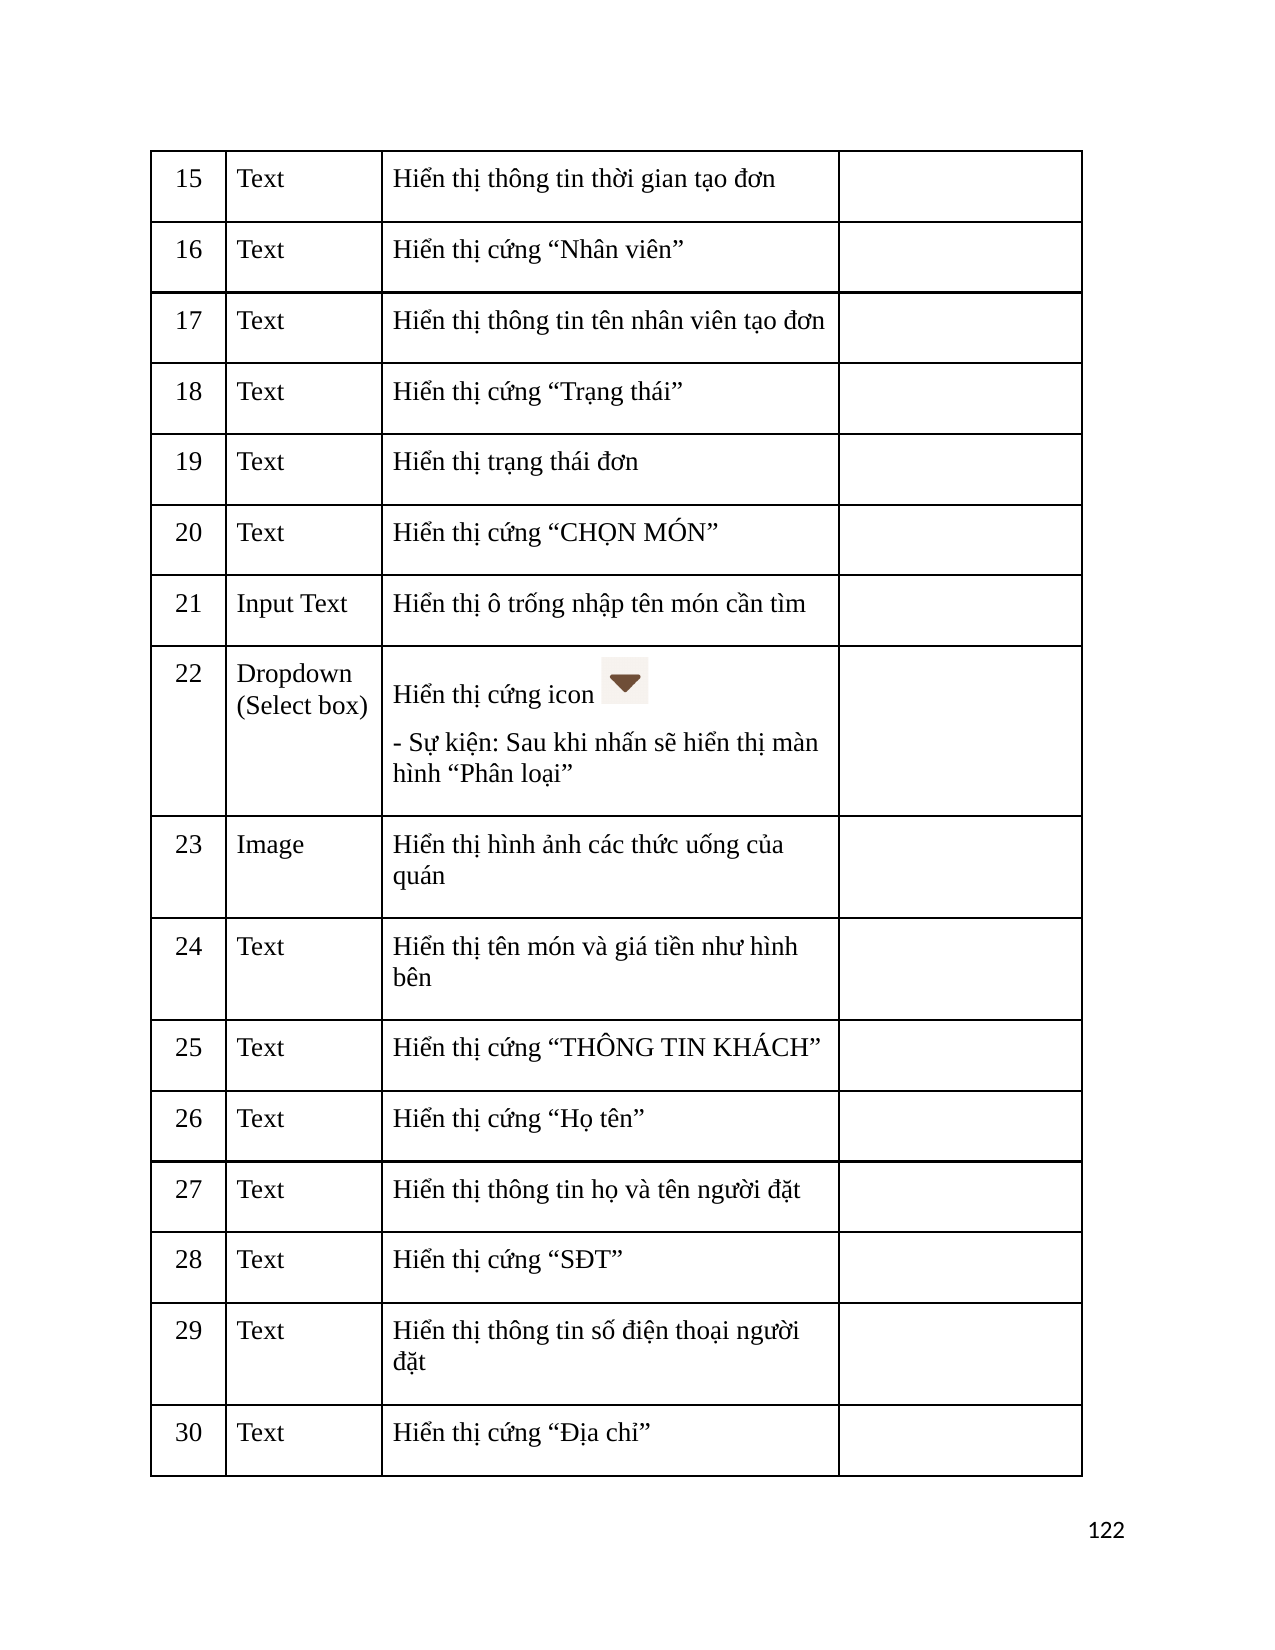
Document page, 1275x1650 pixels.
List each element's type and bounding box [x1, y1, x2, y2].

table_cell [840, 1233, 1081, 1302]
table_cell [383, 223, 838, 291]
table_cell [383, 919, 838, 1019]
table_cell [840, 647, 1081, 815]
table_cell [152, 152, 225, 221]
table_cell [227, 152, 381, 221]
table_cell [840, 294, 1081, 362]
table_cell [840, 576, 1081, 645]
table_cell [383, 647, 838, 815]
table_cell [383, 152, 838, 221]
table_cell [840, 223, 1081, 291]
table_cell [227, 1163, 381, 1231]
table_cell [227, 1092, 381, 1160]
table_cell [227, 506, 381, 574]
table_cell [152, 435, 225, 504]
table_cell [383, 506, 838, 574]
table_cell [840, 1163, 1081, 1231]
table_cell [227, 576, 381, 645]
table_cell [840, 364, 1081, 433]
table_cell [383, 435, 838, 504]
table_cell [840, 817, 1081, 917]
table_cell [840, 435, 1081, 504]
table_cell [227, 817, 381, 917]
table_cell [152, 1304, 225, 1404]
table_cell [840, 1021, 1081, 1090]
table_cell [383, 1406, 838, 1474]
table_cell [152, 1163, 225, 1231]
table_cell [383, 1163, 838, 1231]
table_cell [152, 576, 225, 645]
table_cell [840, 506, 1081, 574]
picture [601, 657, 649, 704]
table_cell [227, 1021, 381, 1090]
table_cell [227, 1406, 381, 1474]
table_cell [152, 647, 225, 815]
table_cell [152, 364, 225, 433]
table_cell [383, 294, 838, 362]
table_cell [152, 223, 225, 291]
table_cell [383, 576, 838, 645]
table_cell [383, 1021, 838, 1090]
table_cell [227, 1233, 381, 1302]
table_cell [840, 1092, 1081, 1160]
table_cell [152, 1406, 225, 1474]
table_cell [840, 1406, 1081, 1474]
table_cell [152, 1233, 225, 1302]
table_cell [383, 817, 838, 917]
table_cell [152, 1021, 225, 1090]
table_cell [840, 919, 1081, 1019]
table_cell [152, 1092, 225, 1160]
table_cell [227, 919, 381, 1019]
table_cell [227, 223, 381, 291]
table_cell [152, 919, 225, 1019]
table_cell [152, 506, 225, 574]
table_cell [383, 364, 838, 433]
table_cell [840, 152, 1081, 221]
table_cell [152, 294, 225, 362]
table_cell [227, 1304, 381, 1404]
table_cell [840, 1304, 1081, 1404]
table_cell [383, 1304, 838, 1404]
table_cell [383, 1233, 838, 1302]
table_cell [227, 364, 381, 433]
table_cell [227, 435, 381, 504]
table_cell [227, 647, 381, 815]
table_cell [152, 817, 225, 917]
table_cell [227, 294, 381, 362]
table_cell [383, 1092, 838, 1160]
